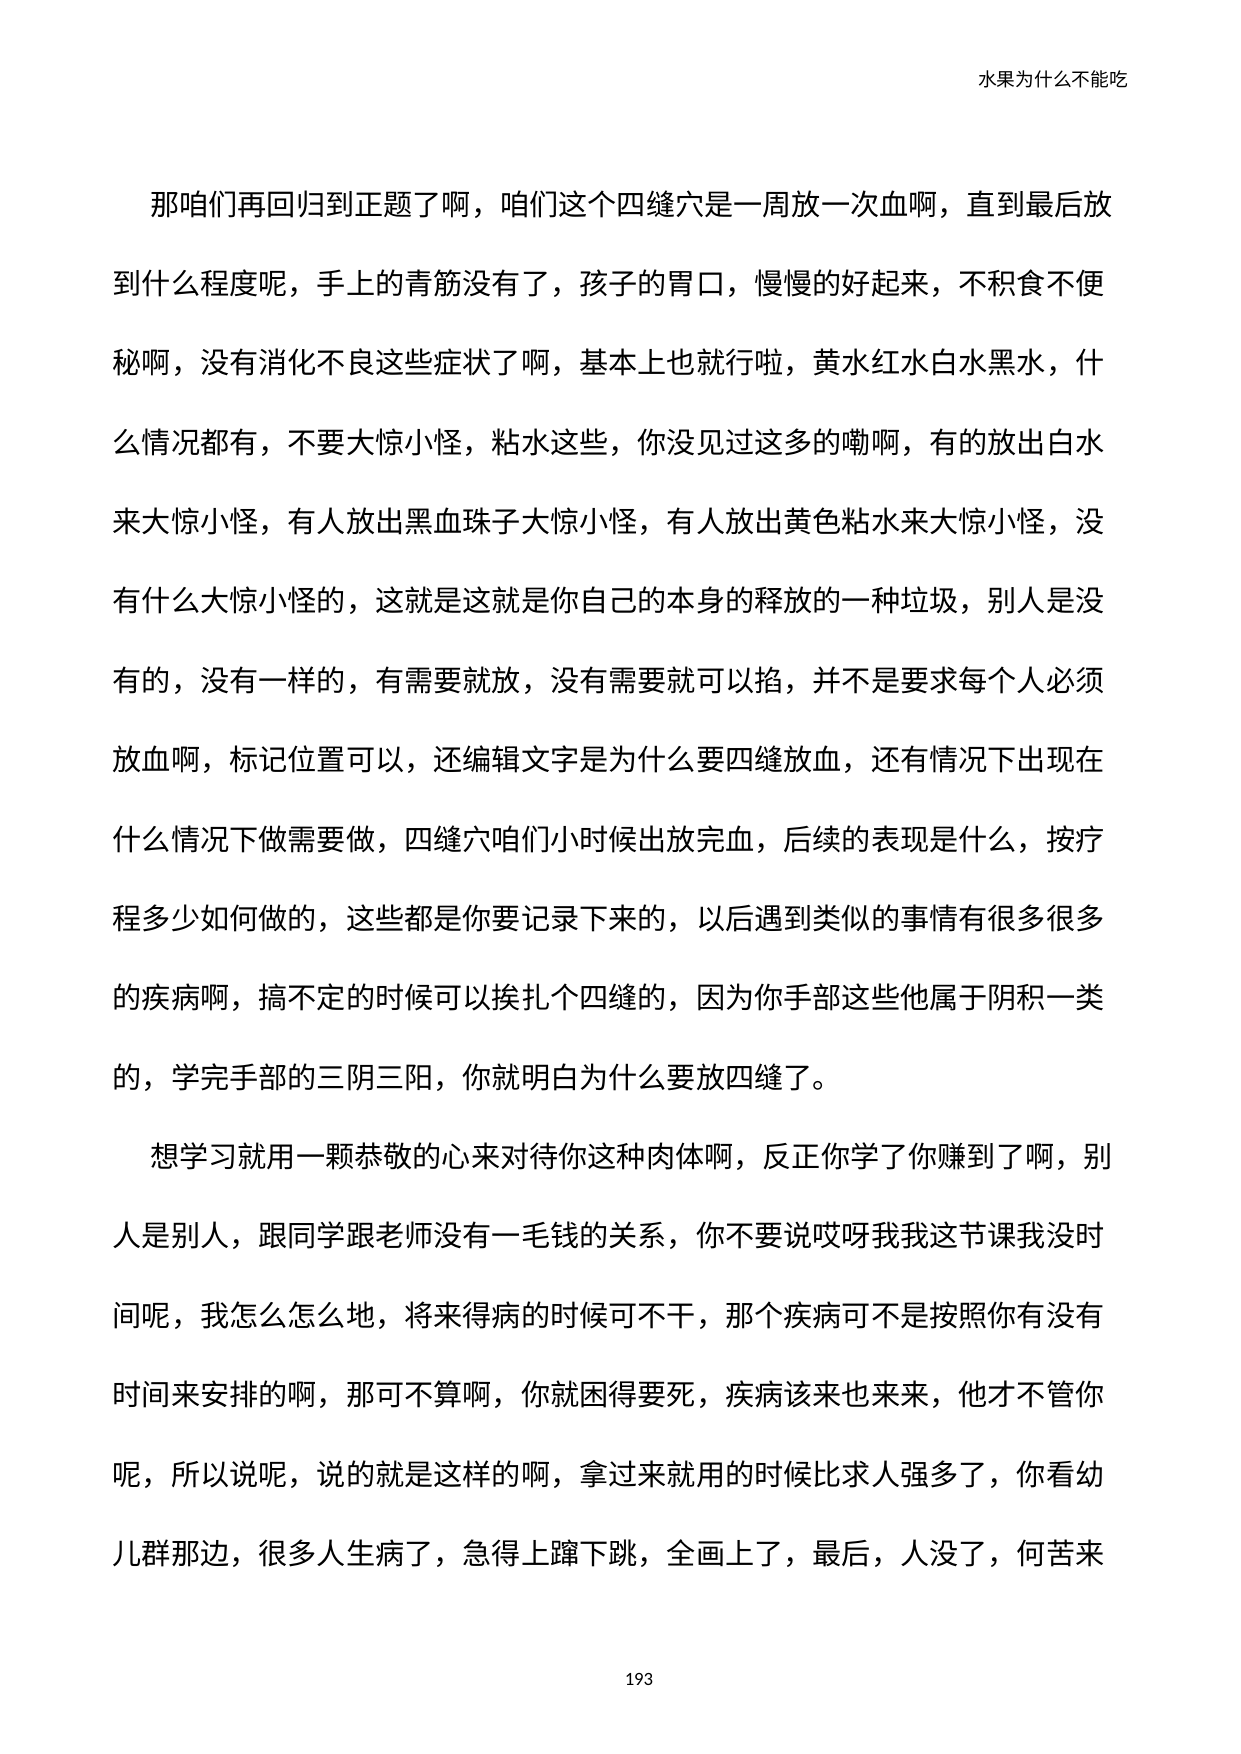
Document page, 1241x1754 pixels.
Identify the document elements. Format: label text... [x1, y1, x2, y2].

text 那咱们再回归到正题了啊，咱们这个四缝穴是一周放一次血啊，直到最后放到什么程度呢，手上的青筋没有了，孩子的胃口，慢慢的好起来，不积食不便秘啊，没有消化不良这些症状了啊，基本上也就行啦，黄水红水白水黑水，什么情况都有，不要大惊小怪，粘水这些，你没见过这多的嘞啊，有的放出白水来大惊小怪，有人放出黑血珠子大惊小怪，有人放出黄色粘水来大惊小怪，没有什么大惊小怪的，这就是这就是你自己的本身的释放的一种垃圾，别人是没有的，没有一样的，有需要就放，没有需要就可以掐，并不是要求每个人必须放血啊，标记位置可以，还编辑文字是为什么要四缝放血，还有情况下出现在什么情况下做需要做，四缝穴咱们小时候出放完血，后续的表现是什么，按疗程多少如何做的，这些都是你要记录下来的，以后遇到类似的事情有很多很多的疾病啊，搞不定的时候可以挨扎个四缝的，因为你手部这些他属于阴积一类的，学完手部的三阴三阳，你就明白为什么要放四缝了。 [112, 163, 1128, 1115]
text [112, 1115, 1128, 1591]
